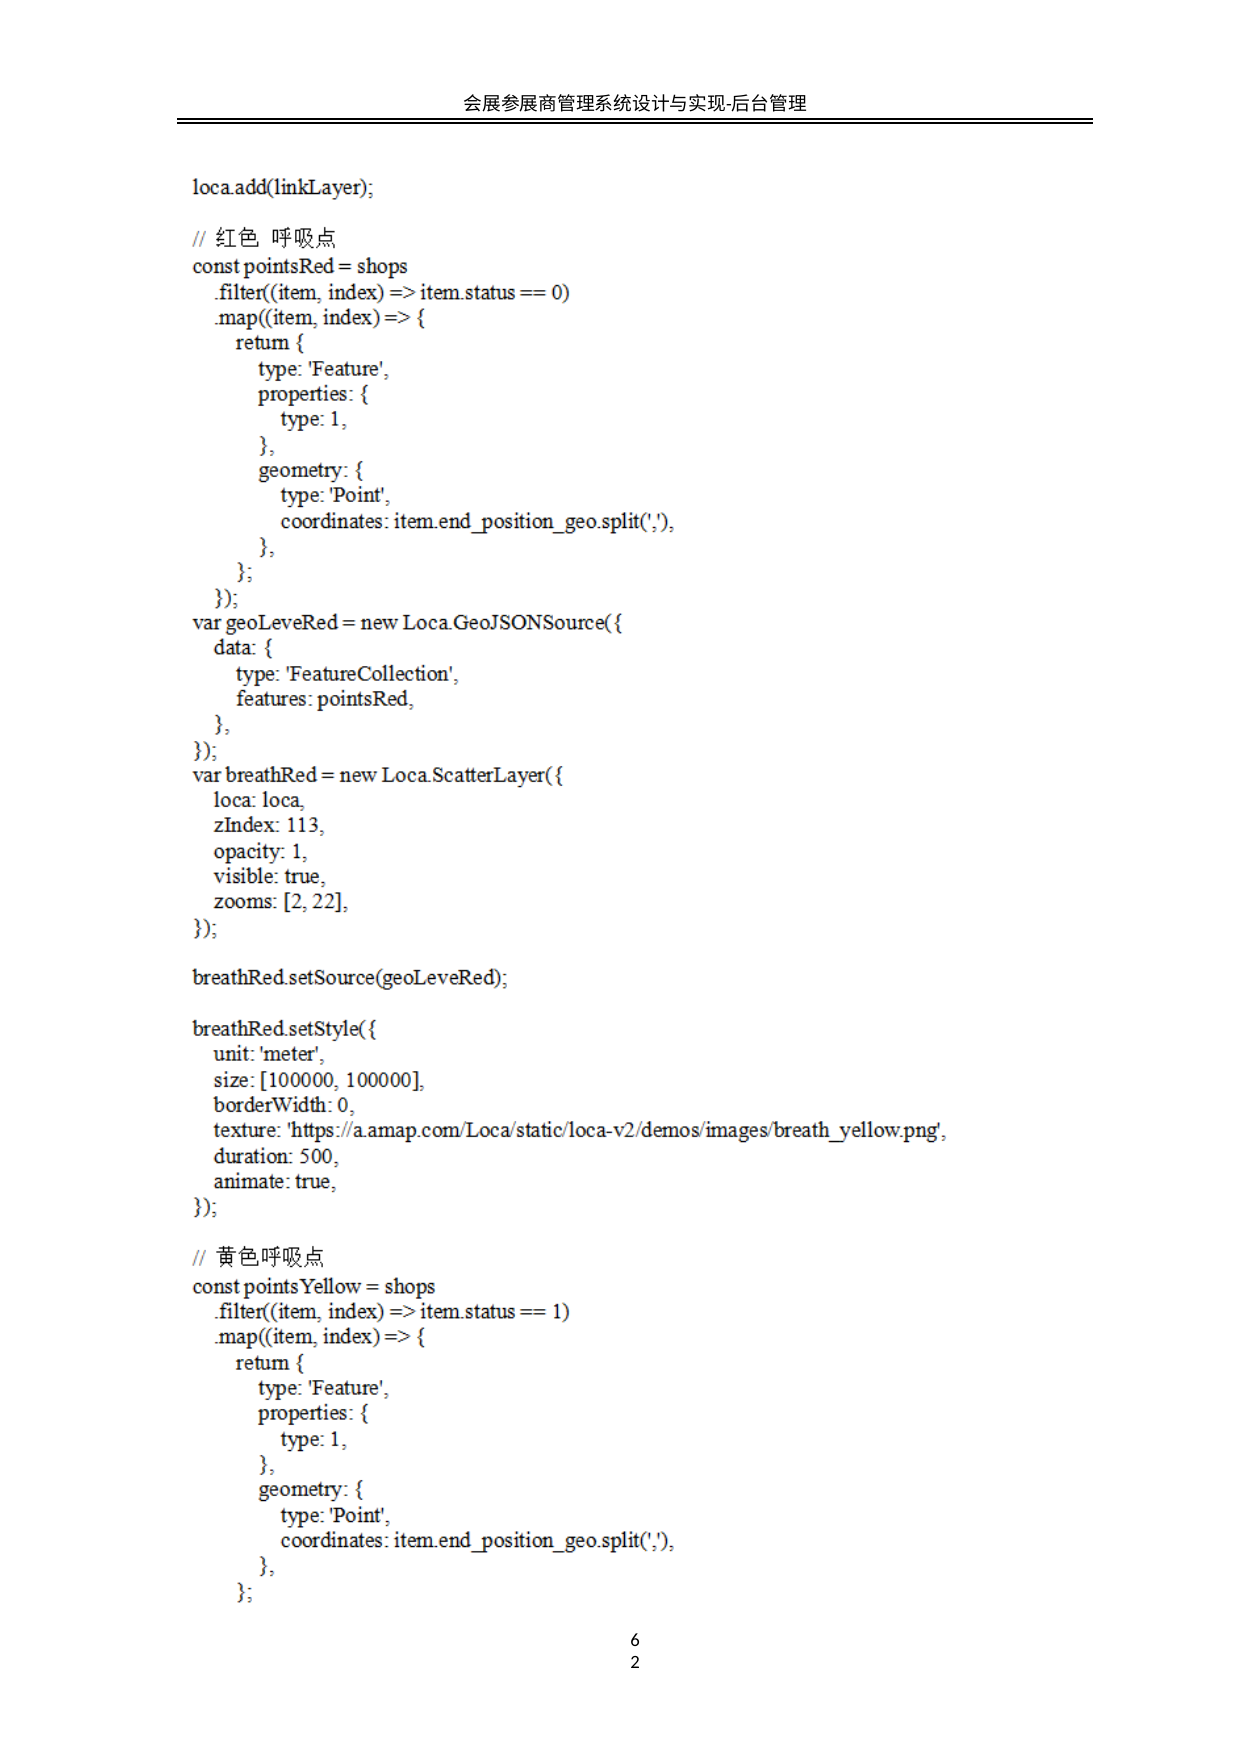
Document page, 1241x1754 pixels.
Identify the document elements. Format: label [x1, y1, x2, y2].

picture [177, 147, 1092, 1607]
